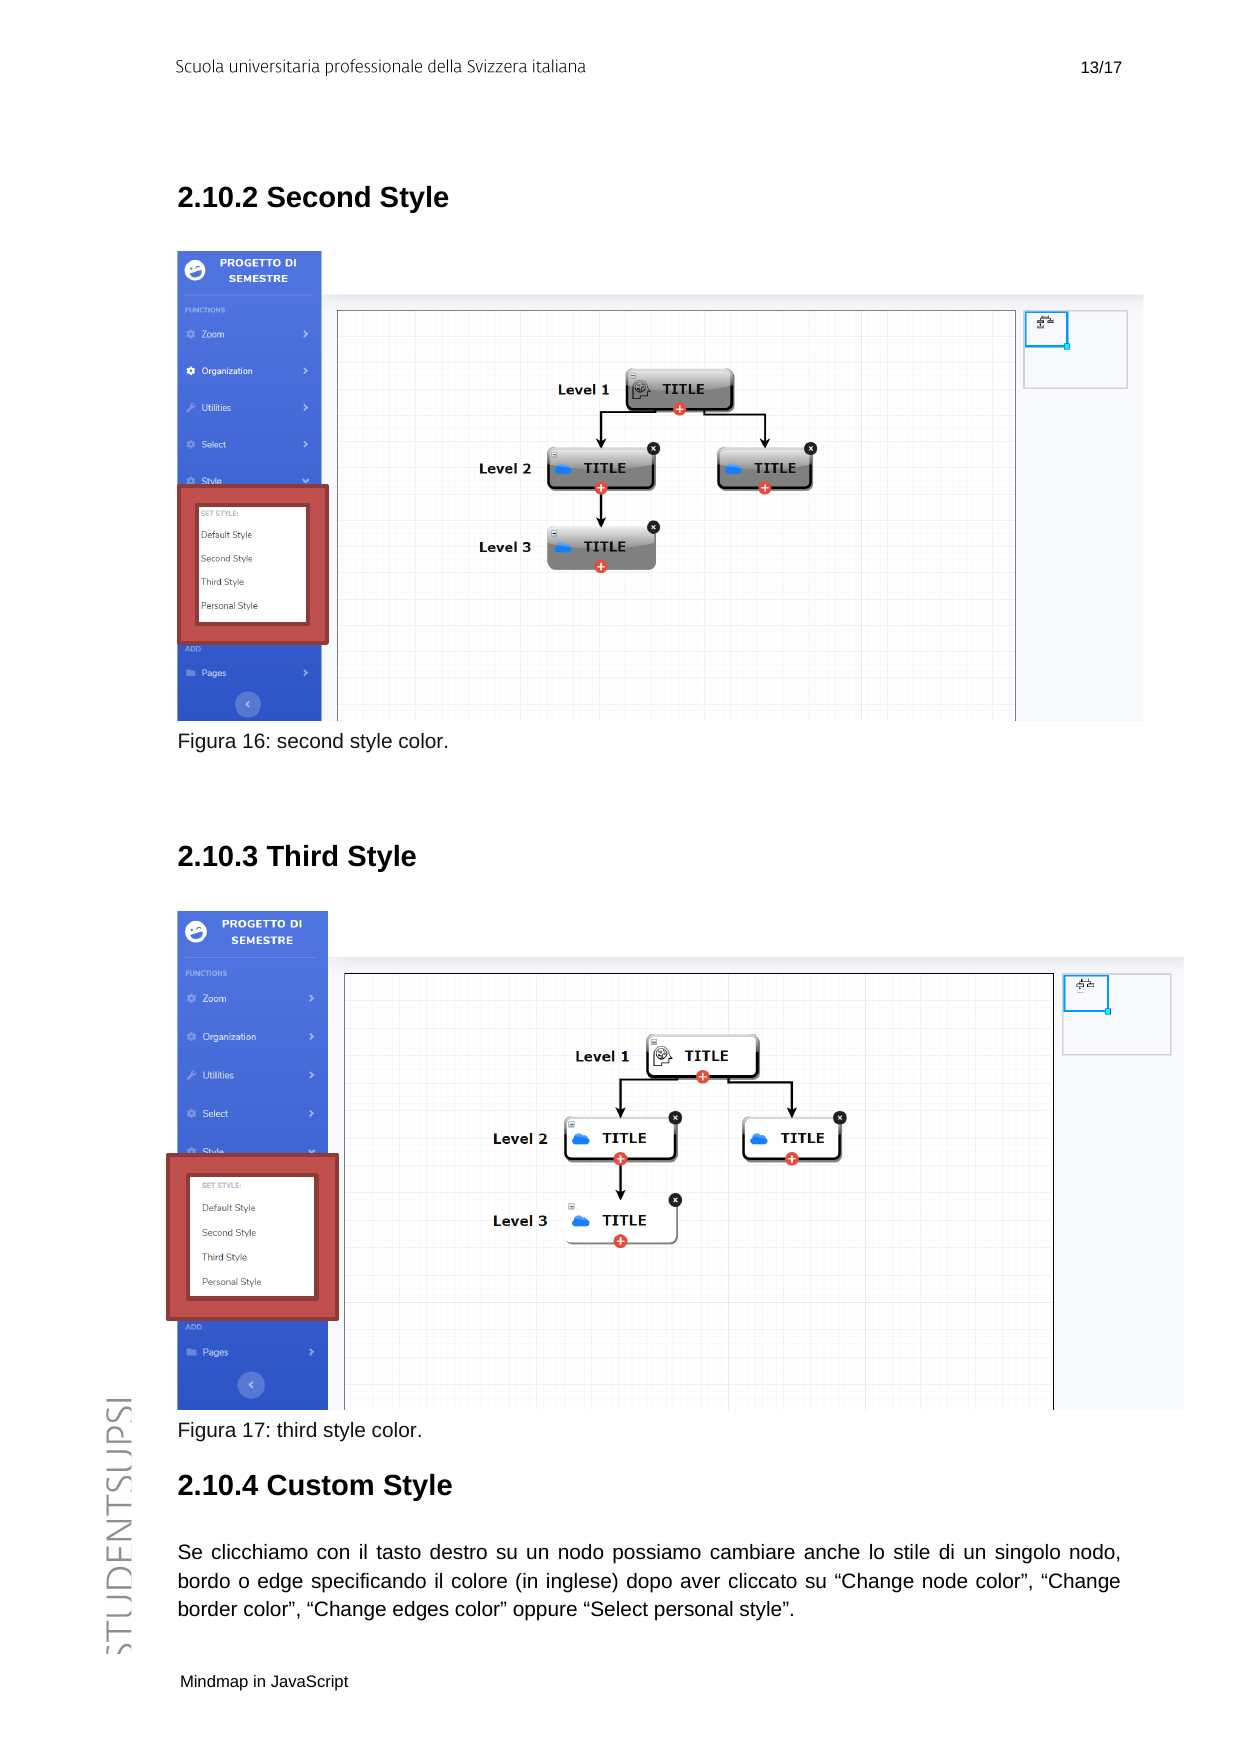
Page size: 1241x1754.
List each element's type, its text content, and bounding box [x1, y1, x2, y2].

text 2.10.4 Custom Style [177, 1468, 1122, 1502]
picture [199, 507, 306, 622]
text 2.10.2 Second Style [177, 180, 1122, 214]
text 2.10.3 Third Style [177, 839, 1122, 873]
picture [190, 1177, 314, 1296]
picture [168, 53, 602, 80]
picture [106, 1399, 132, 1654]
picture [177, 251, 1144, 721]
picture [177, 911, 1184, 1410]
text Figura 17: third style color. [177, 1418, 1122, 1442]
text Se clicchiamo con il tasto destro su un nodo possiamo cambiare anche lo stile di un singolo nodo, bordo o edge specificando il colore (in inglese) dopo aver cliccato su “Change node color”, “Change border color”, “Change edges color” oppure “Select personal style”. [177, 1540, 1122, 1621]
text Figura 16: second style color. [177, 729, 1122, 753]
